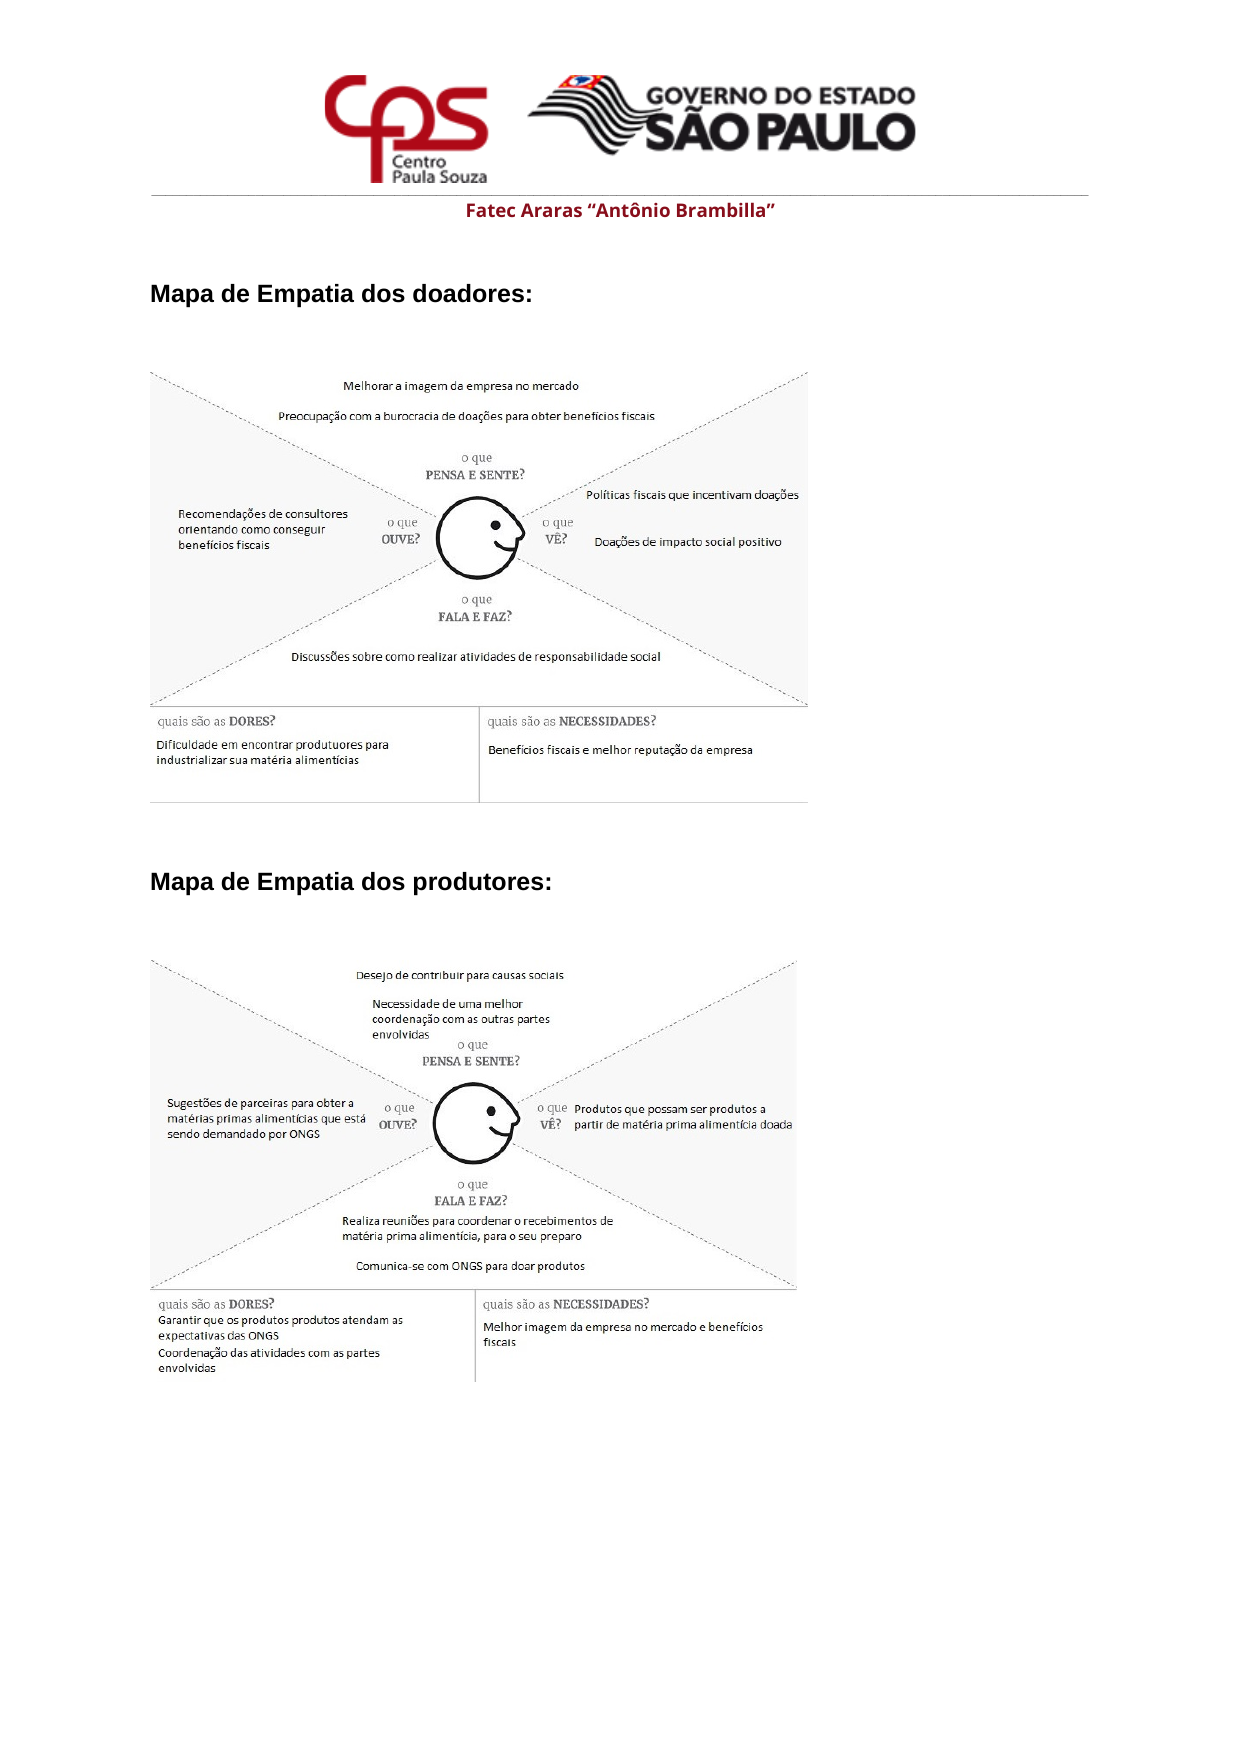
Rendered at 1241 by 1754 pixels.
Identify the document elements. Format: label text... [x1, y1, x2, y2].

text Mapa de Empatia dos produtores: [150, 867, 1090, 896]
text Mapa de Empatia dos doadores: [150, 279, 1090, 308]
picture [150, 372, 808, 803]
picture [324, 75, 916, 183]
picture [150, 960, 797, 1382]
